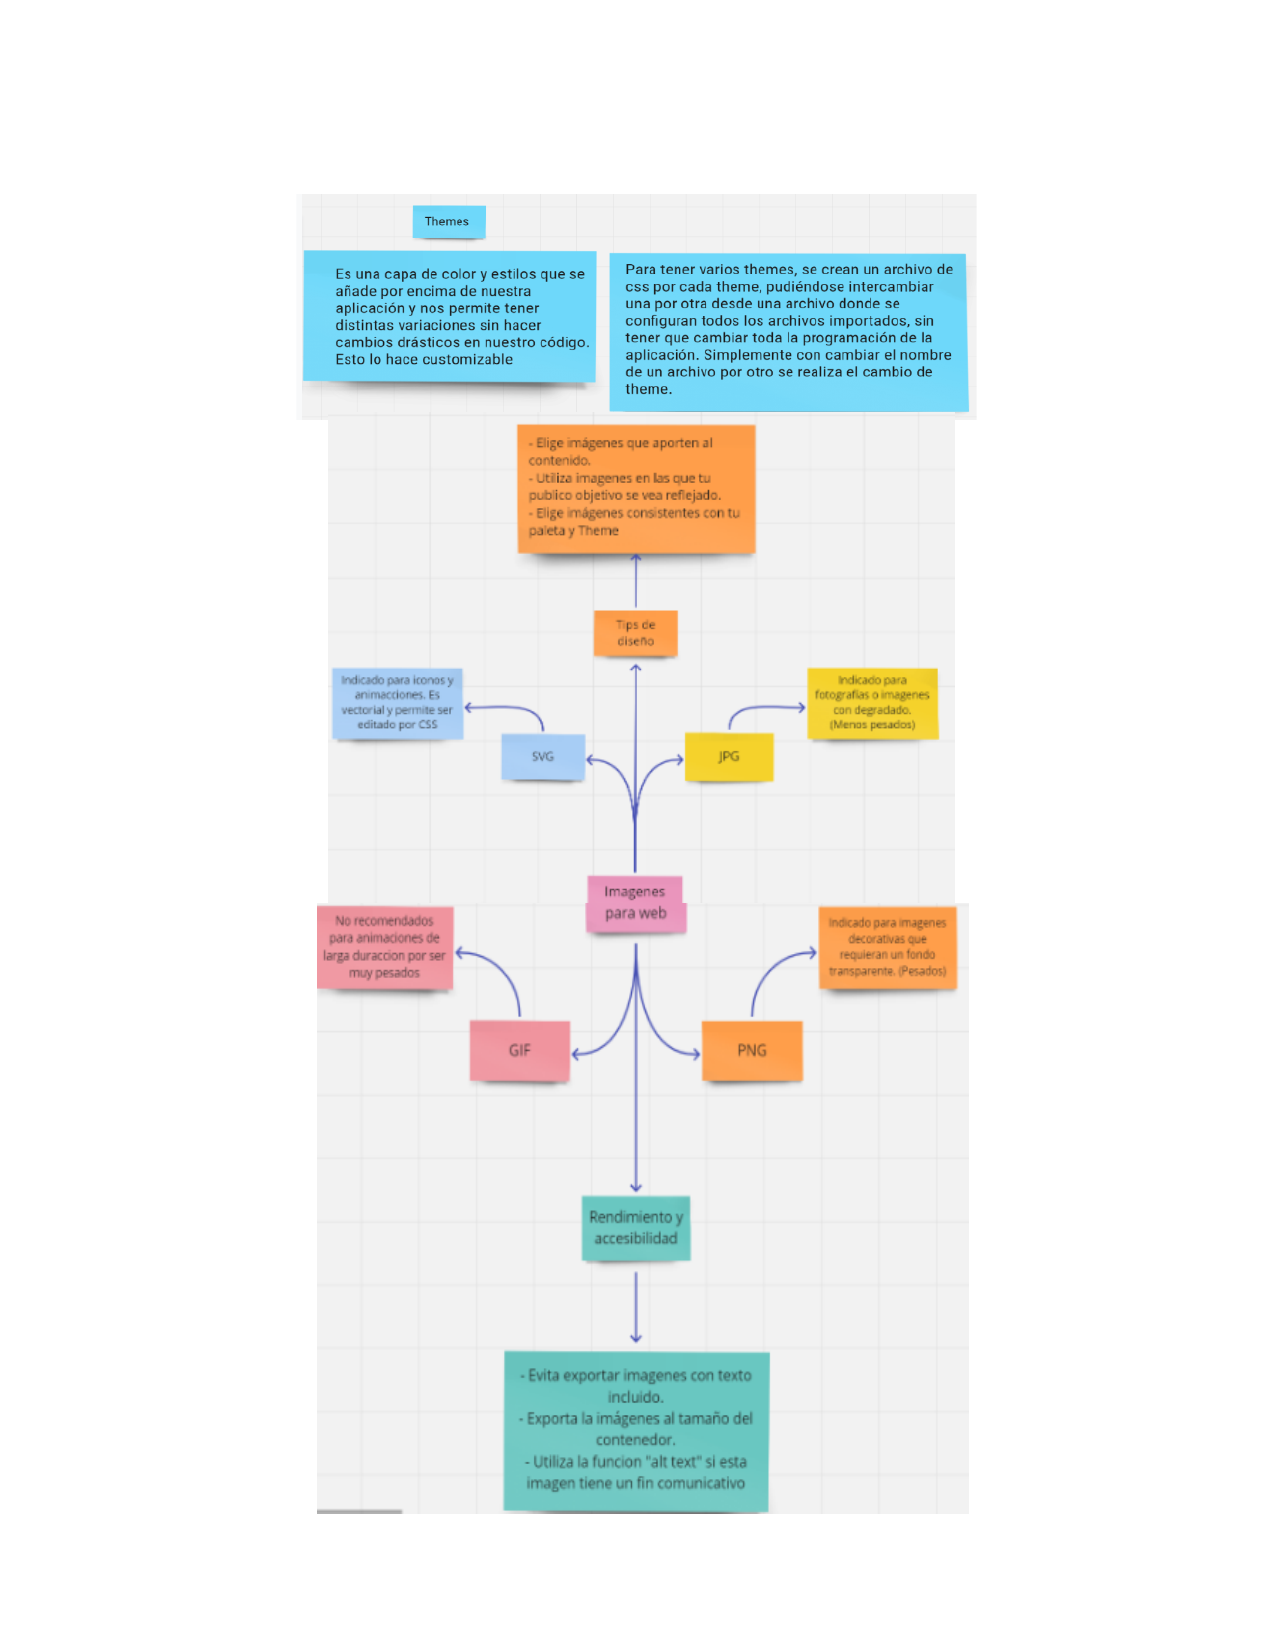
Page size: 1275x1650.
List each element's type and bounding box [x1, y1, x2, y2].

picture [295, 194, 976, 1514]
